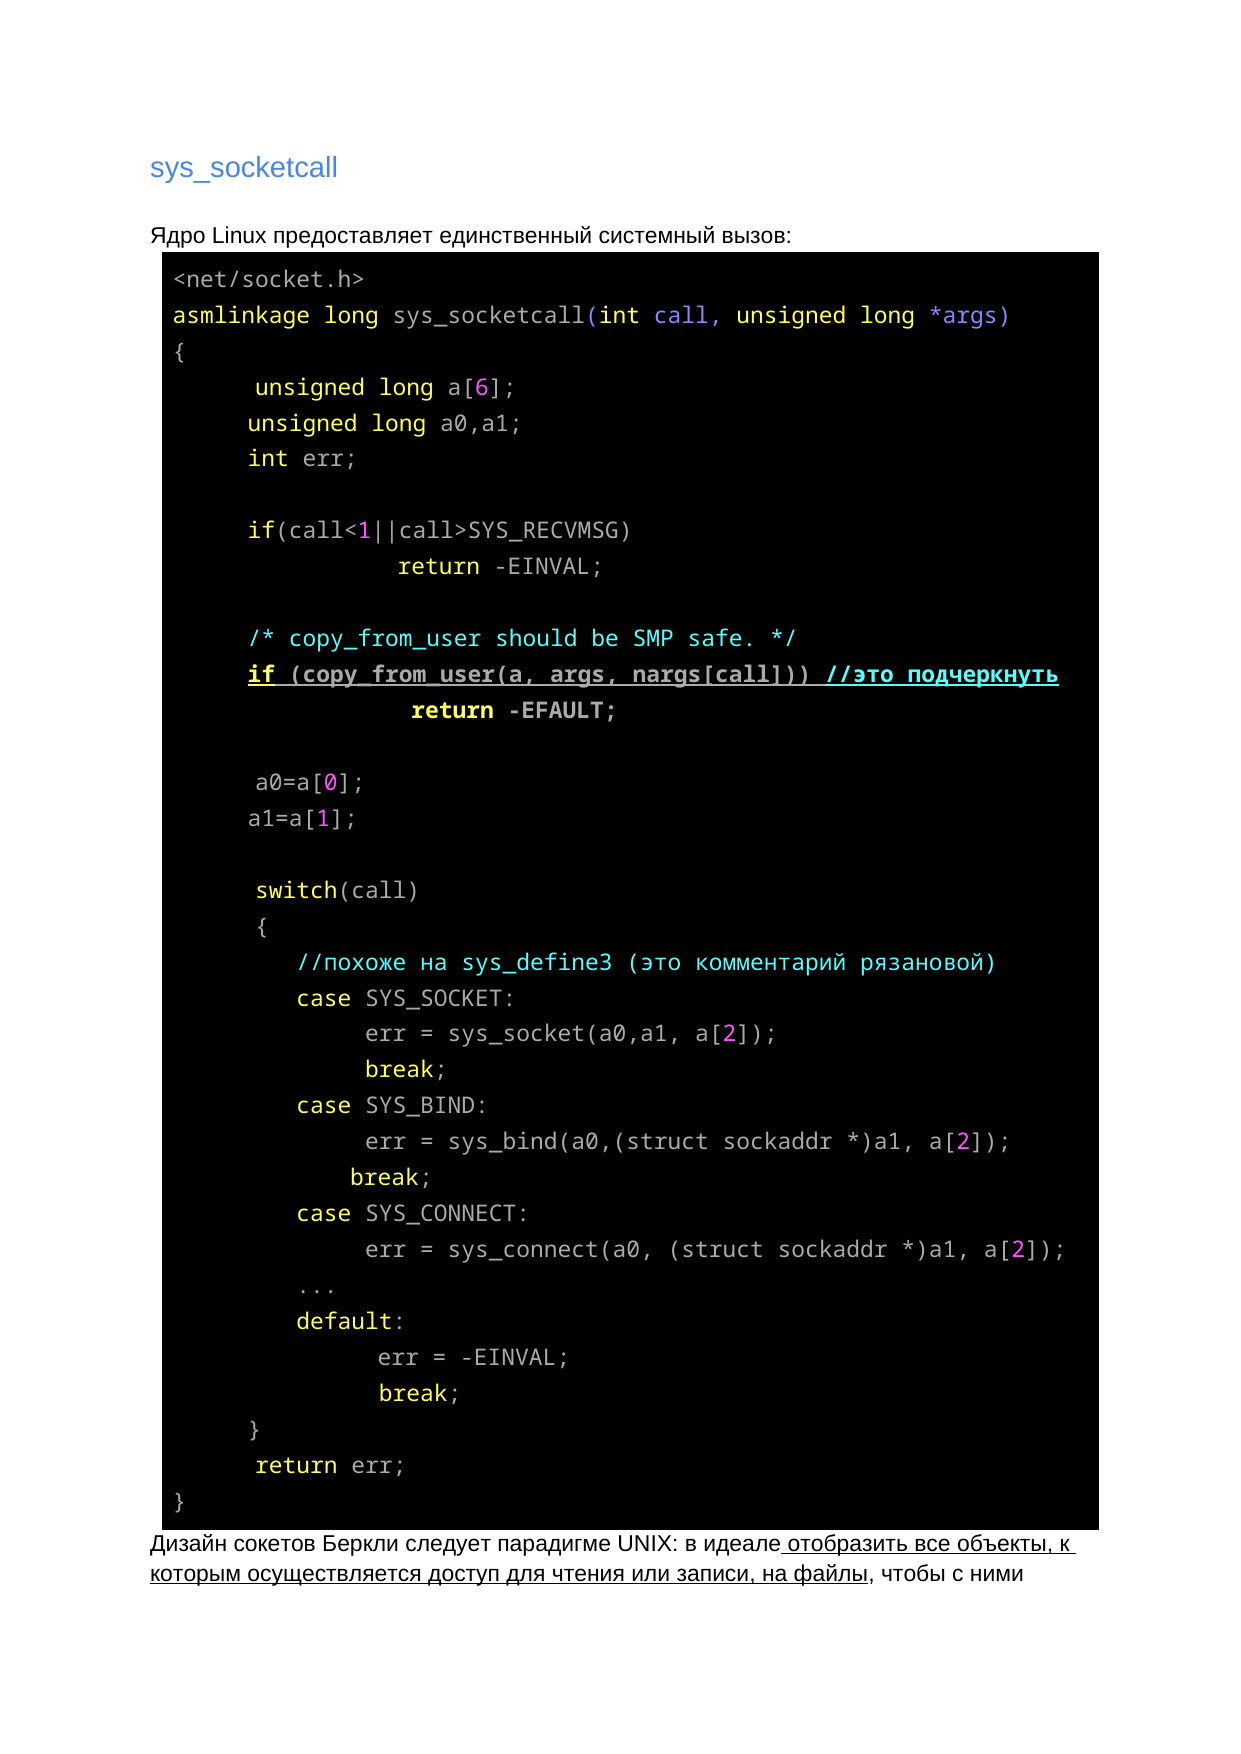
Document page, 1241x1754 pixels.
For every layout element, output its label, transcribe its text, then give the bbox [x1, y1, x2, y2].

subtitle sys_socketcall [150, 150, 1090, 183]
table_header <net/socket.h> asmlinkage long sys_socketcall(int call, unsigned long *args) { unsigned long a[6]; unsigned long a0,a1; int err; if(call<1||call>SYS_RECVMSG) return -EINVAL; /* copy_from_user should be SMP safe. */ if (copy_from_user(a, args, nargs[call])) //это подчеркнуть return -EFAULT; a0=a[0]; a1=a[1]; switch(call) { //похоже на sys_define3 (это комментарий рязановой) case SYS_SOCKET: err = sys_socket(a0,a1, a[2]); break; case SYS_BIND: err = sys_bind(a0,(struct sockaddr *)a1, a[2]); break; case SYS_CONNECT: err = sys_connect(a0, (struct sockaddr *)a1, a[2]); ... default: err = -EINVAL; break; } return err; } [162, 252, 1099, 1530]
text Ядро Linux предоставляет единственный системный вызов: [150, 222, 1090, 248]
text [150, 1530, 1090, 1587]
